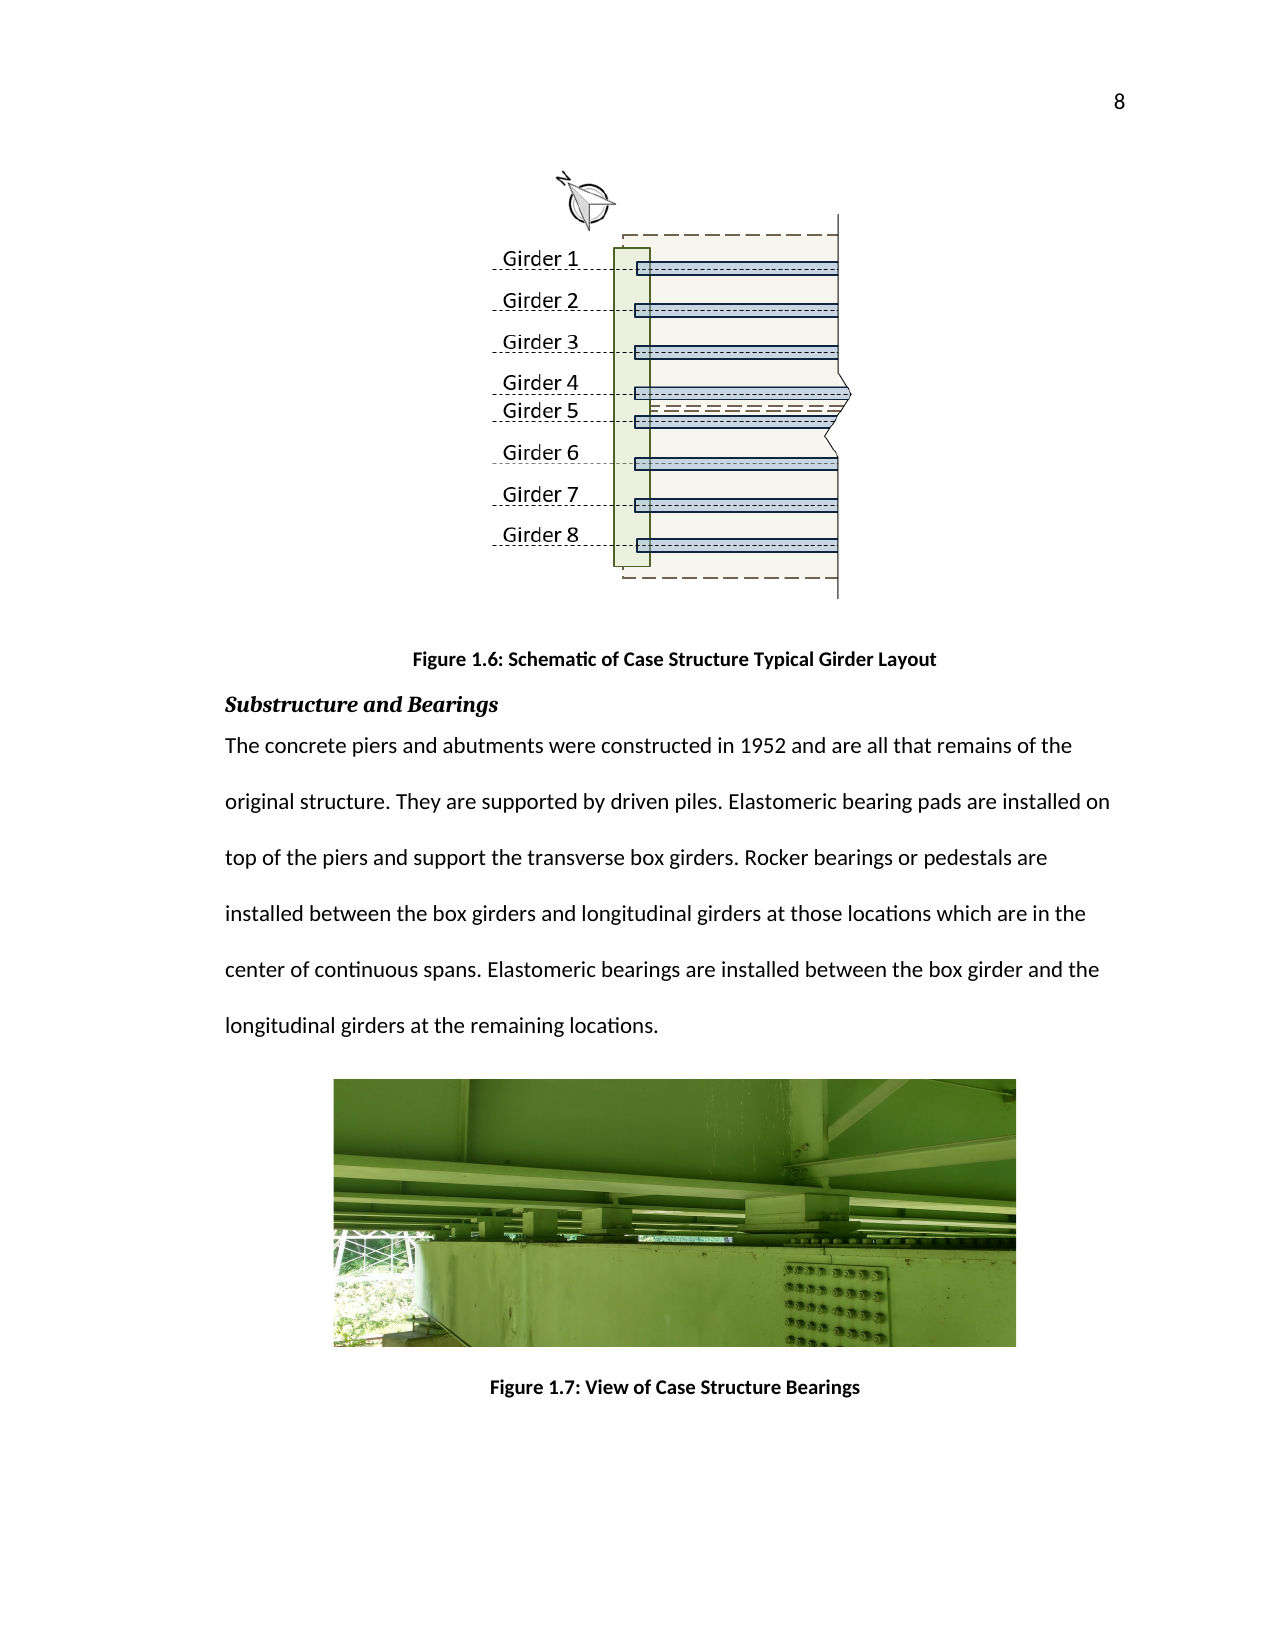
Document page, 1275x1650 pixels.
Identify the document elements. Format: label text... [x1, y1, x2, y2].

text The concrete piers and abutments were constructed in 1952 and are all that remains of the original structure. They are supported by driven piles. Elastomeric bearing pads are installed on top of the piers and support the transverse box girders. Rocker bearings or pedestals are installed between the box girders and longitudinal girders at those locations which are in the center of continuous spans. Elastomeric bearings are installed between the box girder and the longitudinal girders at the remaining locations. [225, 731, 1125, 1039]
subtitle Substructure and Bearings [225, 692, 1125, 718]
picture [333, 1079, 1017, 1347]
picture [475, 156, 875, 618]
